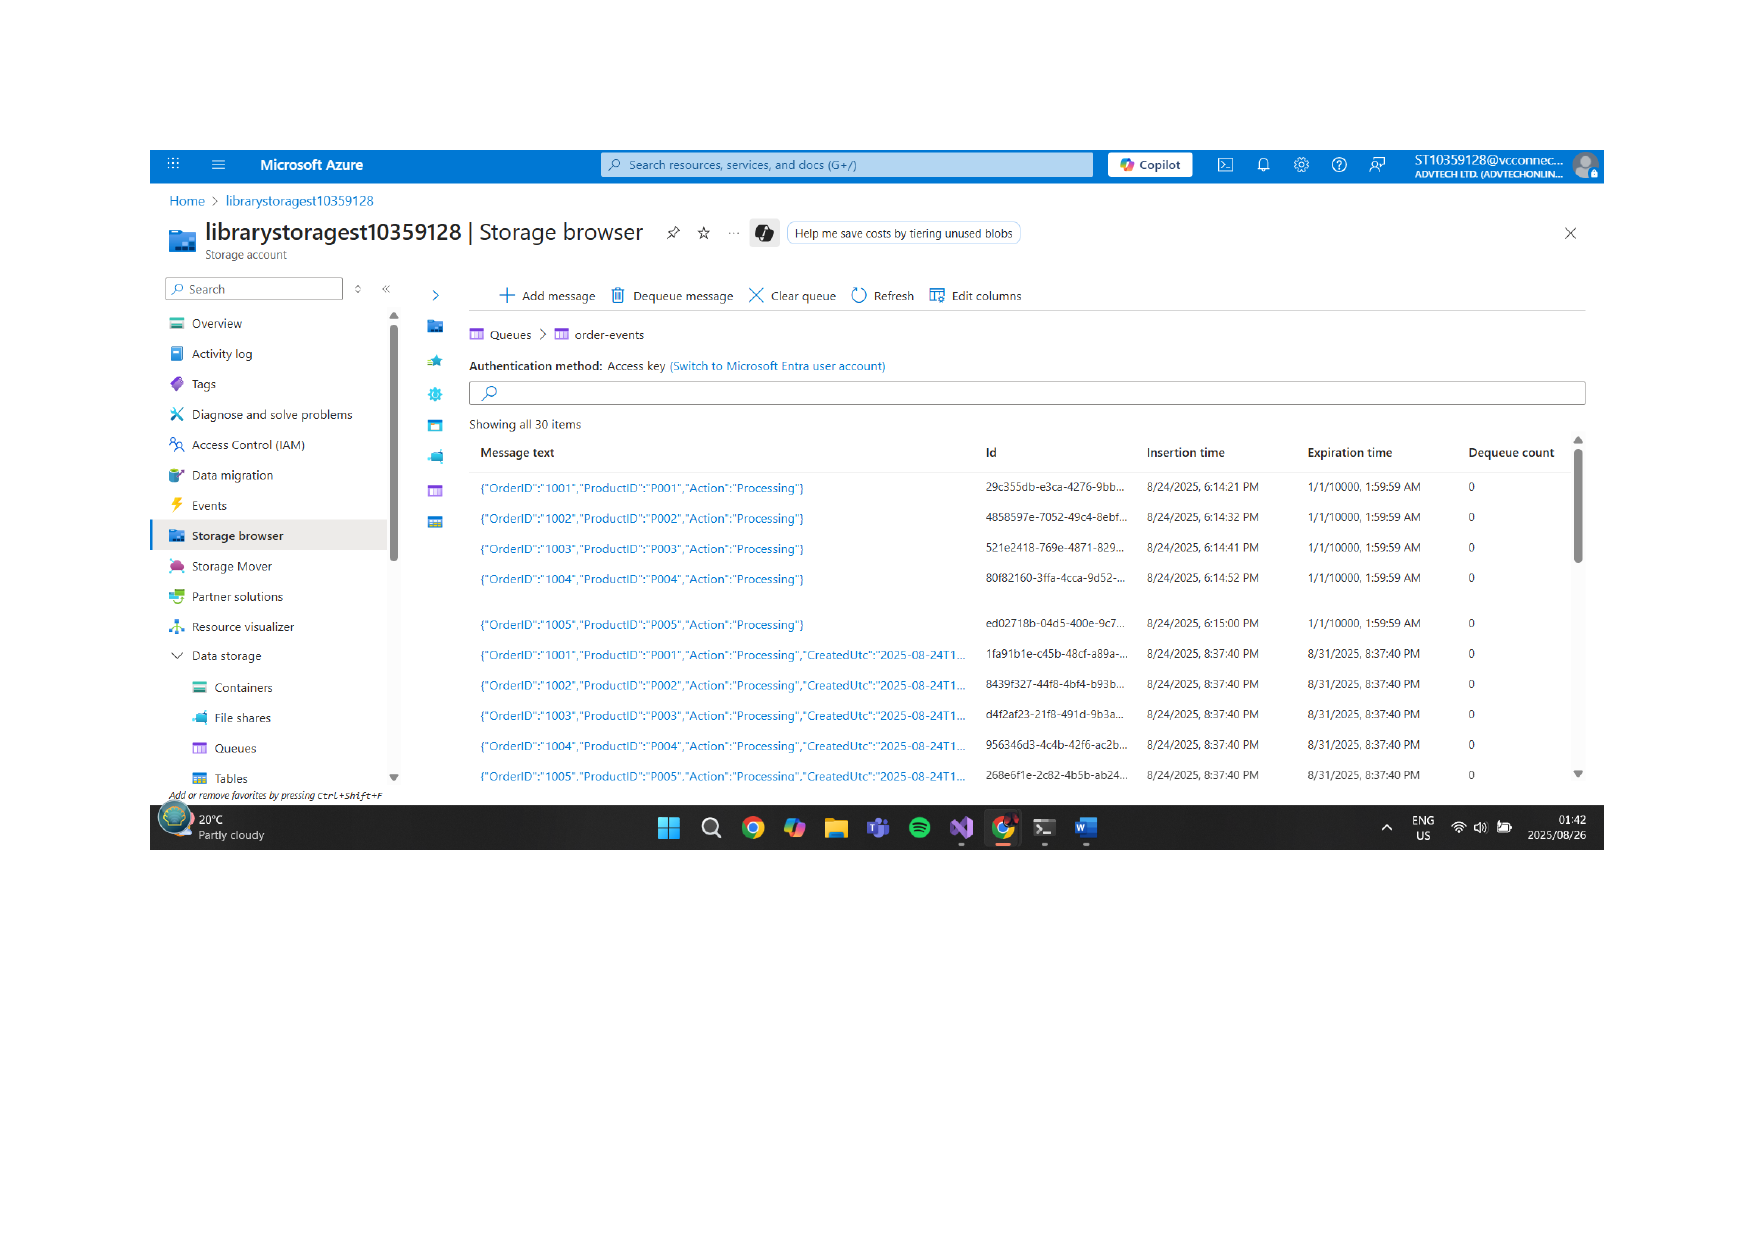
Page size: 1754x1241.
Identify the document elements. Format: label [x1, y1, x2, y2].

picture [150, 150, 1604, 850]
